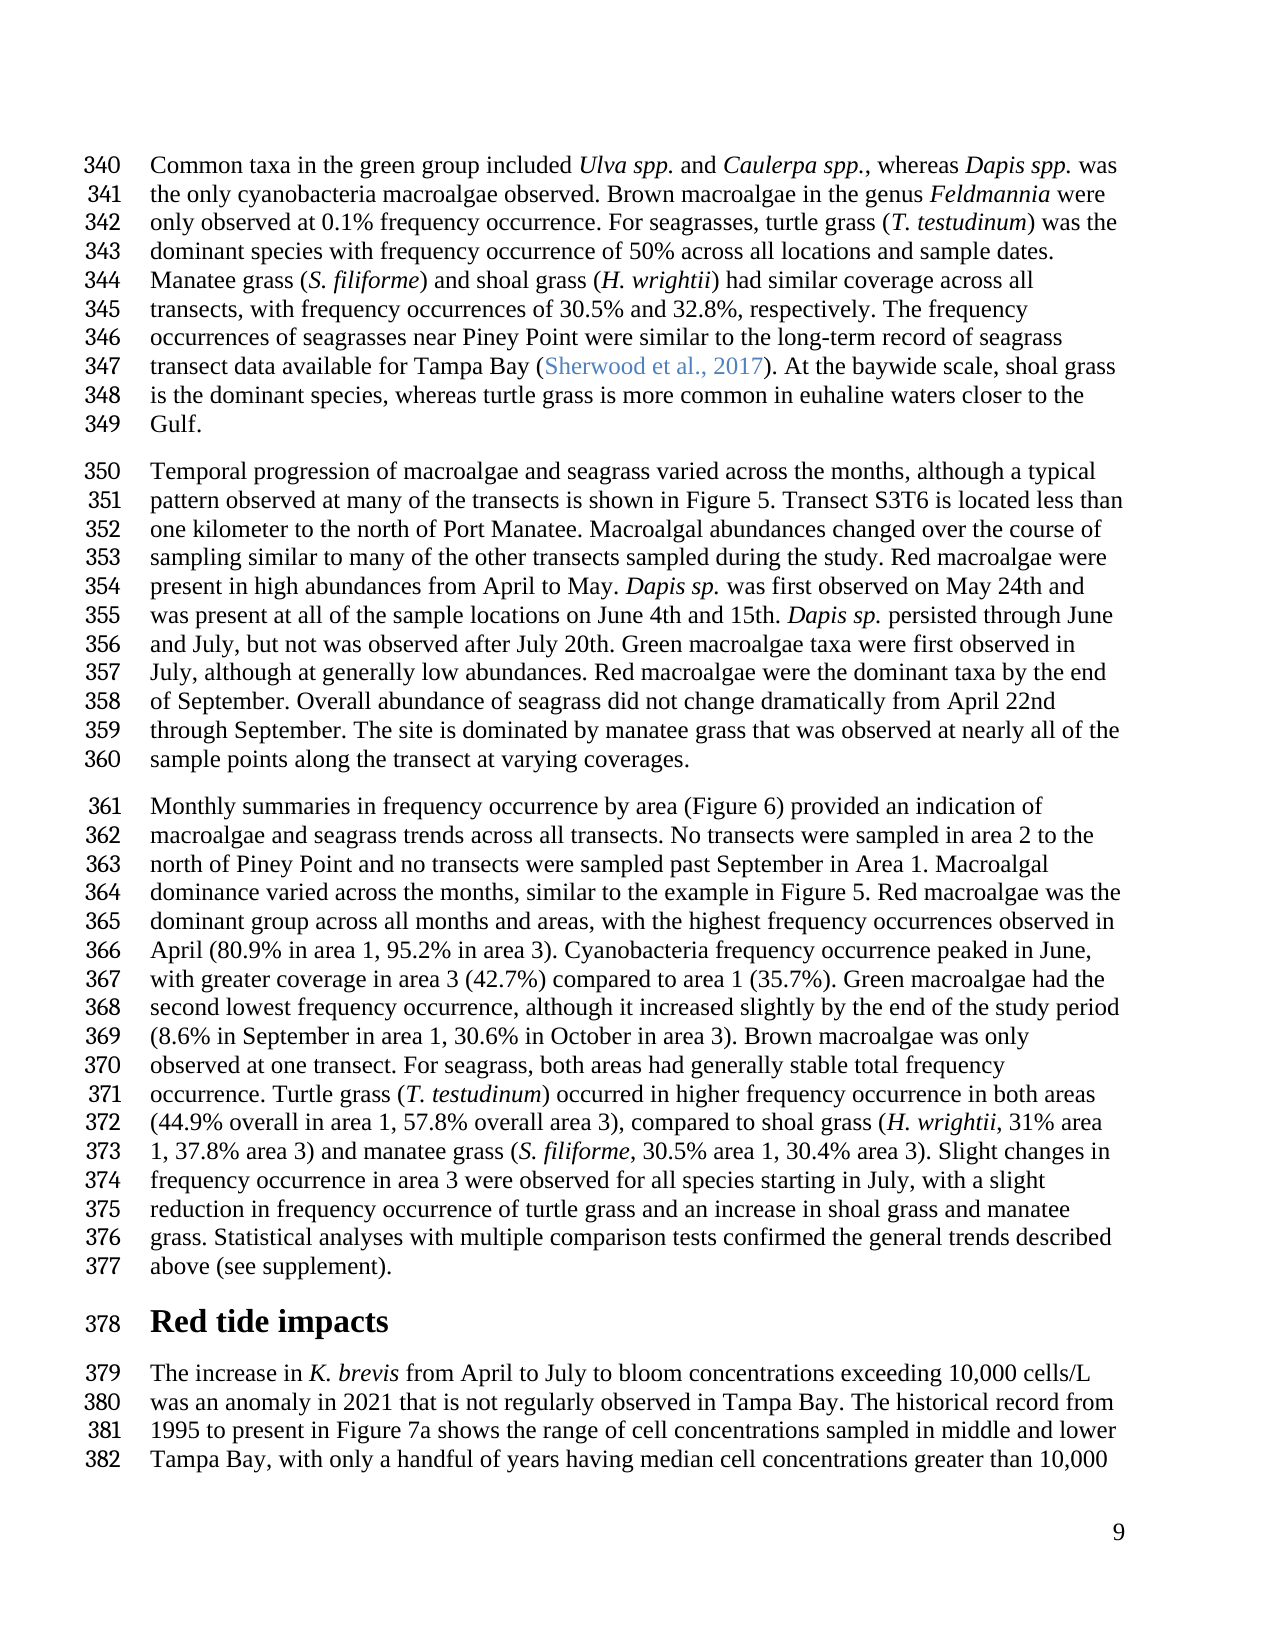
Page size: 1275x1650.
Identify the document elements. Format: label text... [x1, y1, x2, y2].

text Monthly summaries in frequency occurrence by area (Figure 6) provided an indication of macroalgae and seagrass trends across all transects. No transects were sampled in area 2 to the north of Piney Point and no transects were sampled past September in Area 1. Macroalgal dominance varied across the months, similar to the example in Figure 5. Red macroalgae was the dominant group across all months and areas, with the highest frequency occurrences observed in April (80.9% in area 1, 95.2% in area 3). Cyanobacteria frequency occurrence peaked in June, with greater coverage in area 3 (42.7%) compared to area 1 (35.7%). Green macroalgae had the second lowest frequency occurrence, although it increased slightly by the end of the study period (8.6% in September in area 1, 30.6% in October in area 3). Brown macroalgae was only observed at one transect. For seagrass, both areas had generally stable total frequency occurrence. Turtle grass (T. testudinum) occurred in higher frequency occurrence in both areas (44.9% overall in area 1, 57.8% overall area 3), compared to shoal grass (H. wrightii, 31% area 1, 37.8% area 3) and manatee grass (S. filiforme, 30.5% area 1, 30.4% area 3). Slight changes in frequency occurrence in area 3 were observed for all species starting in July, with a slight reduction in frequency occurrence of turtle grass and an increase in shoal grass and manatee grass. Statistical analyses with multiple comparison tests confirmed the general trends described above (see supplement). [150, 791, 1125, 1280]
subtitle Red tide impacts [150, 1301, 1125, 1339]
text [150, 1358, 1125, 1473]
text Temporal progression of macroalgae and seagrass varied across the months, although a typical pattern observed at many of the transects is shown in Figure 5. Transect S3T6 is located less than one kilometer to the north of Port Manatee. Macroalgal abundances changed over the course of sampling similar to many of the other transects sampled during the study. Red macroalgae were present in high abundances from April to May. Dapis sp. was first observed on May 24th and was present at all of the sample locations on June 4th and 15th. Dapis sp. persisted through June and July, but not was observed after July 20th. Green macroalgae taxa were first observed in July, although at generally low abundances. Red macroalgae were the dominant taxa by the end of September. Overall abundance of seagrass did not change dramatically from April 22nd through September. The site is dominated by manatee grass that was observed at nearly all of the sample points along the transect at varying coverages. [150, 456, 1125, 772]
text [150, 150, 1125, 437]
